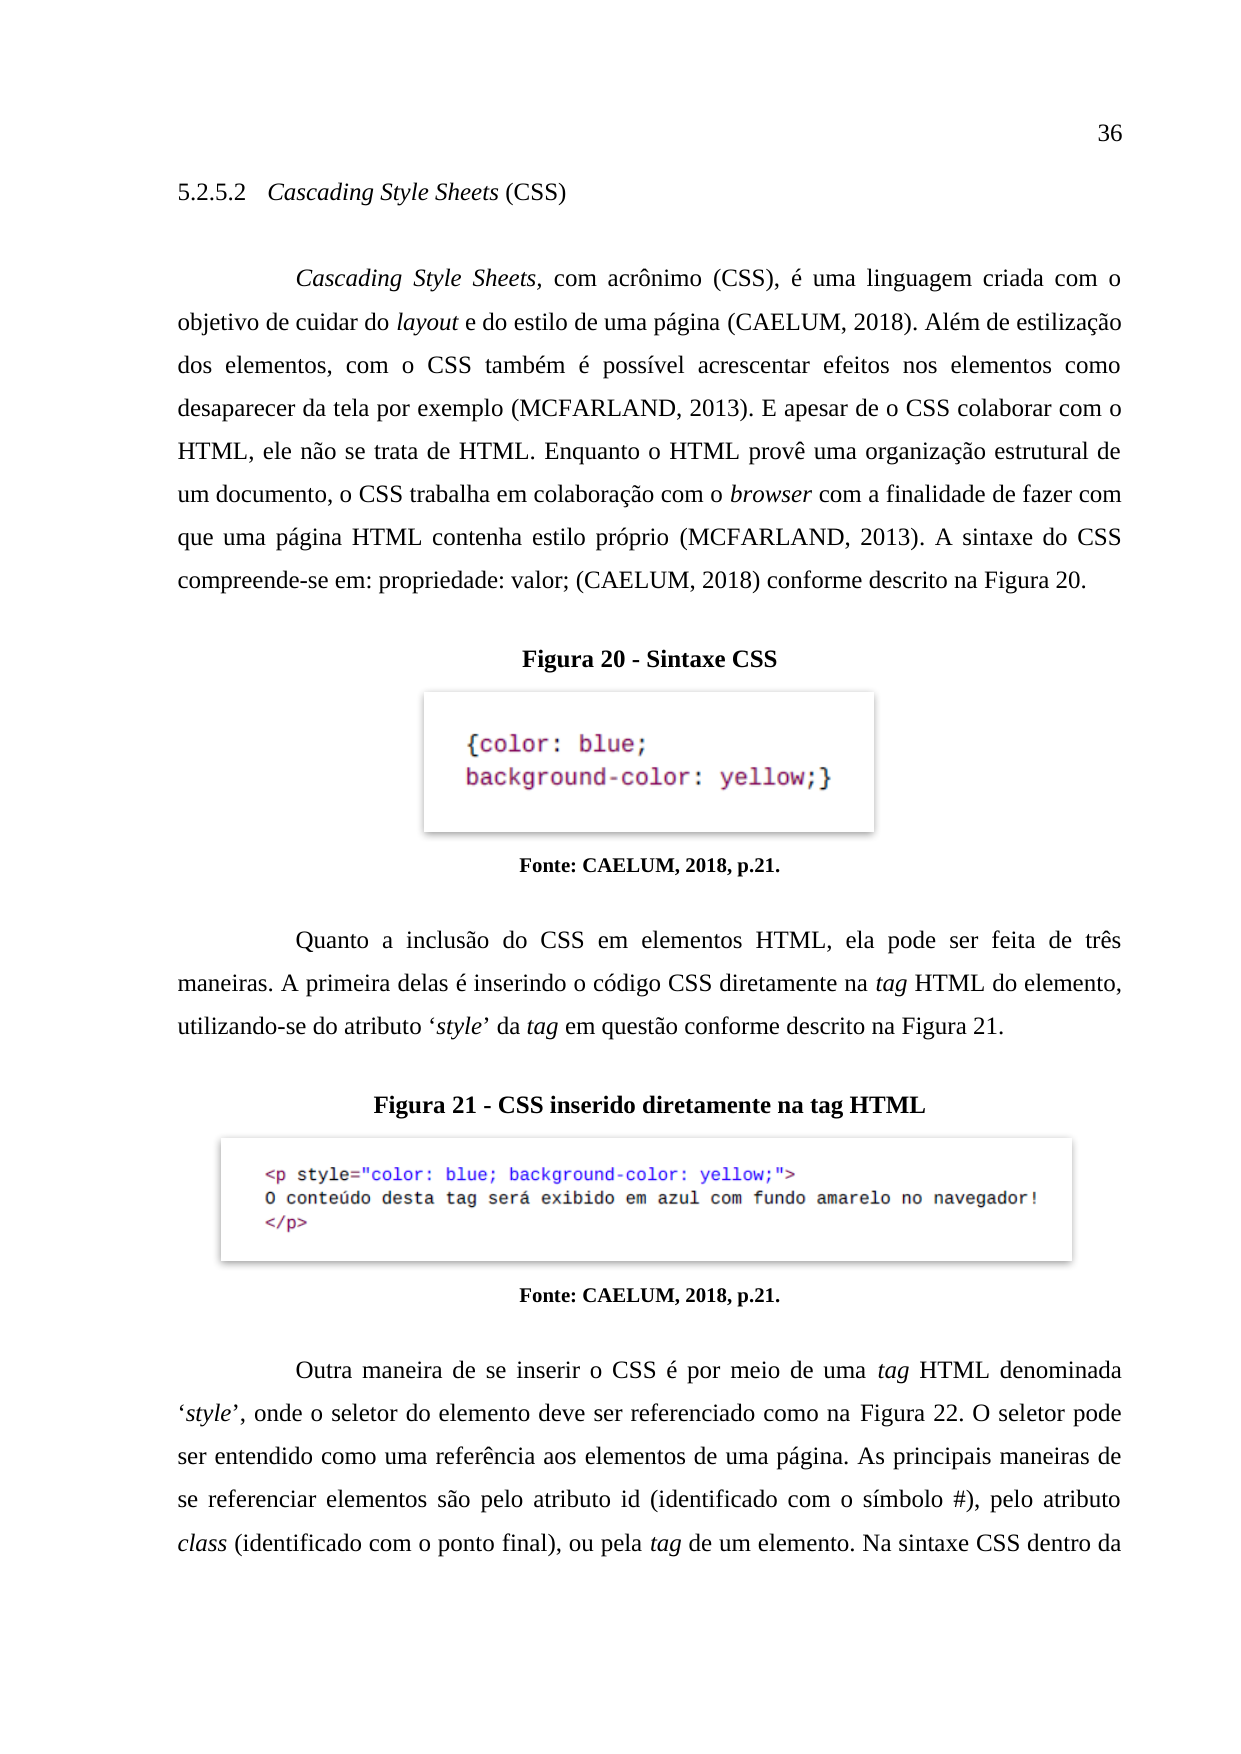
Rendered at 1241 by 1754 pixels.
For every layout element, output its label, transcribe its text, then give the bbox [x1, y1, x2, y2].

text Figura 20 - Sintaxe CSS [177, 644, 1122, 673]
text Cascading Style Sheets, com acrônimo (CSS), é uma linguagem criada com o objetivo de cuidar do layout e do estilo de uma página . Além de estilização dos elementos, com o CSS também é possível acrescentar efeitos nos elementos como desaparecer da tela por exemplo. E apesar de o CSS colaborar com o HTML, ele não se trata de HTML. Enquanto o HTML provê uma organização estrutural de um documento, o CSS trabalha em colaboração com o browser com a finalidade de fazer com que uma página HTML contenha estilo próprio. A sintaxe do CSS compreende-se em: propriedade: valor; conforme descrito na Figura 20. [177, 263, 1122, 594]
picture [236, 1152, 1057, 1246]
text Figura 21 - CSS inserido diretamente na tag HTML [177, 1090, 1122, 1119]
picture [439, 706, 859, 817]
text Fonte: CAELUM, 2018, p.21. [177, 853, 1122, 877]
subtitle Cascading Style Sheets (CSS) [177, 177, 1122, 206]
text Fonte: CAELUM, 2018, p.21. [177, 1283, 1122, 1307]
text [177, 1355, 1122, 1556]
text Quanto a inclusão do CSS em elementos HTML, ela pode ser feita de três maneiras. A primeira delas é inserindo o código CSS diretamente na tag HTML do elemento, utilizando-se do atributo ‘style’ da tag em questão conforme descrito na Figura 21. [177, 925, 1122, 1040]
